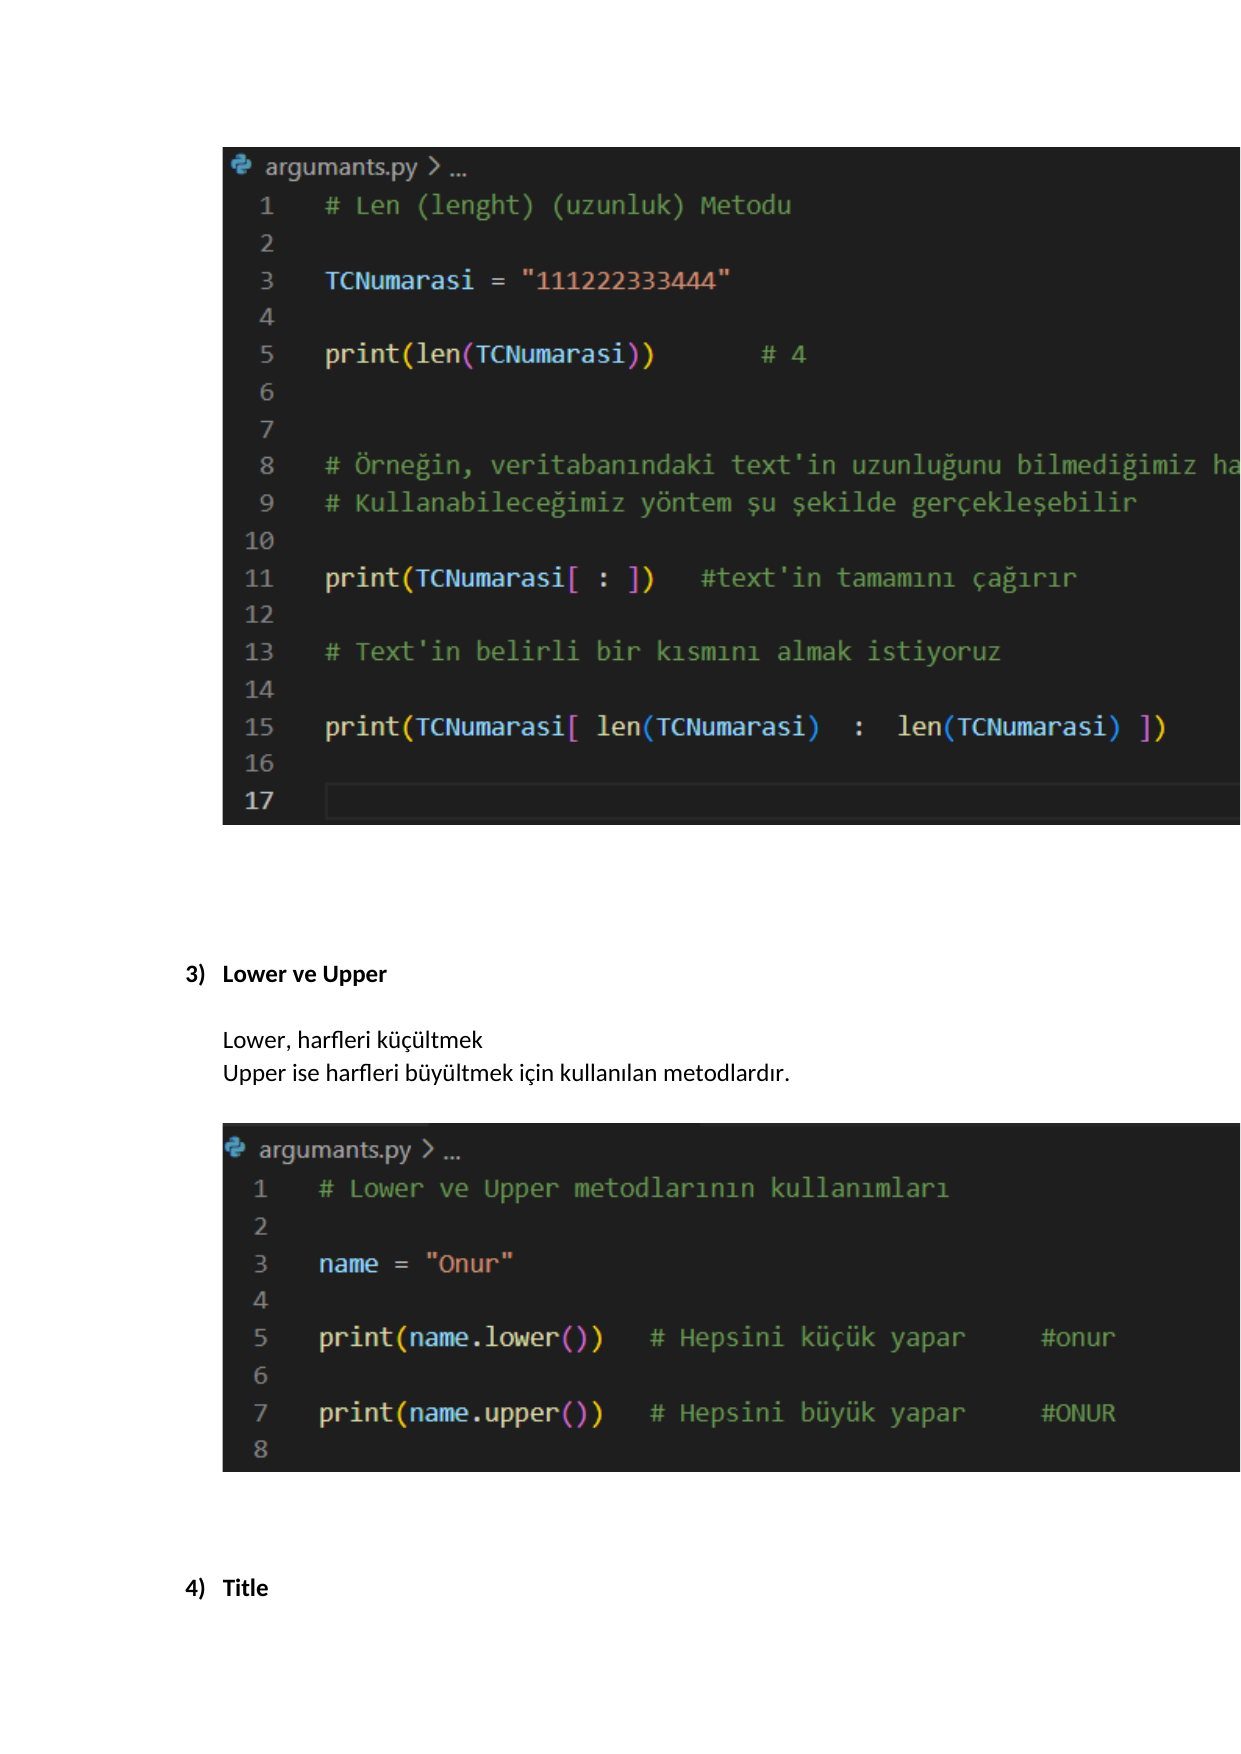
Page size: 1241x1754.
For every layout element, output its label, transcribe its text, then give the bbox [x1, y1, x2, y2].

list Lower ve Upper [185, 958, 1093, 989]
list Upper ise harfleri büyültmek için kullanılan metodlardır. [223, 1057, 1093, 1088]
picture [222, 1123, 1241, 1472]
list Title [185, 1572, 1093, 1603]
picture [222, 147, 1241, 825]
list Lower, harfleri küçültmek [223, 1024, 1093, 1055]
